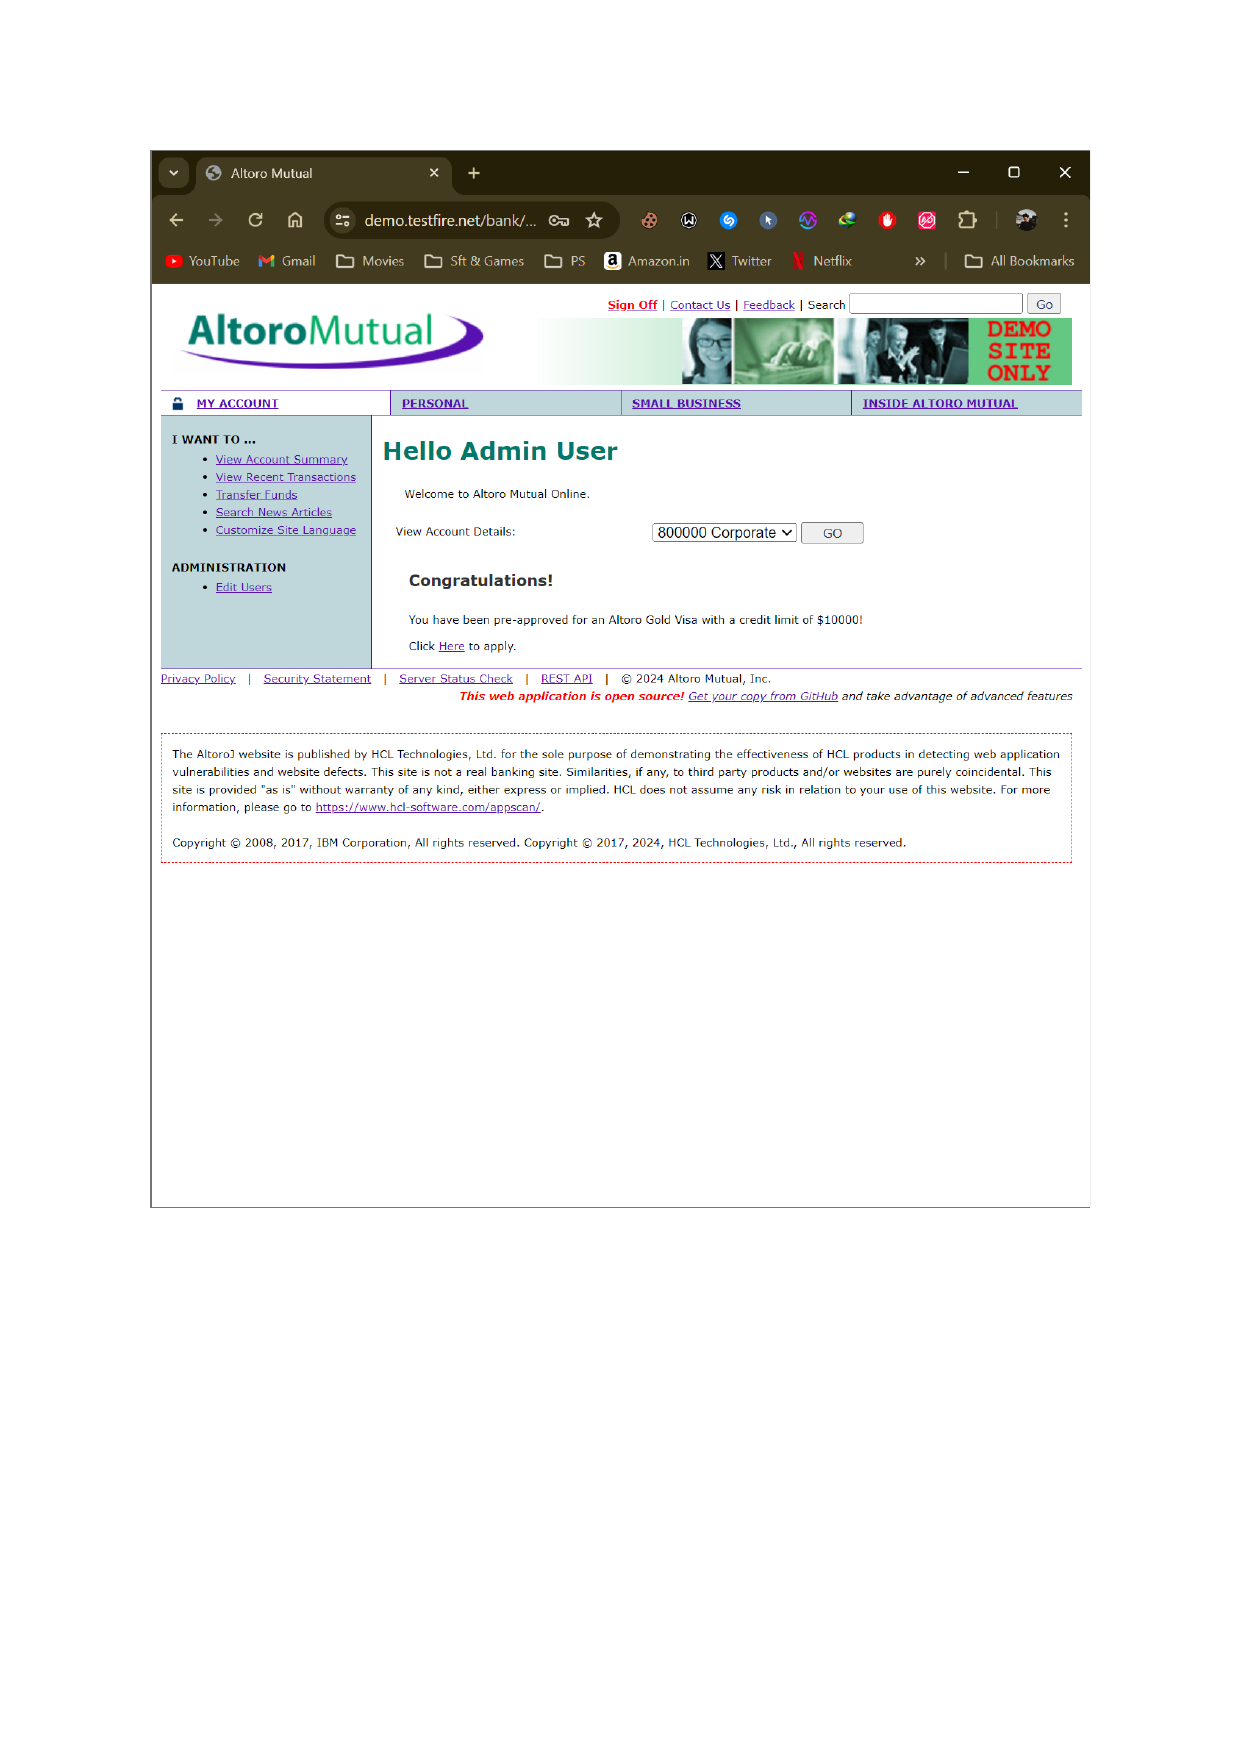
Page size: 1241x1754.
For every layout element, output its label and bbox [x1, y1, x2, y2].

picture [150, 150, 1091, 1208]
